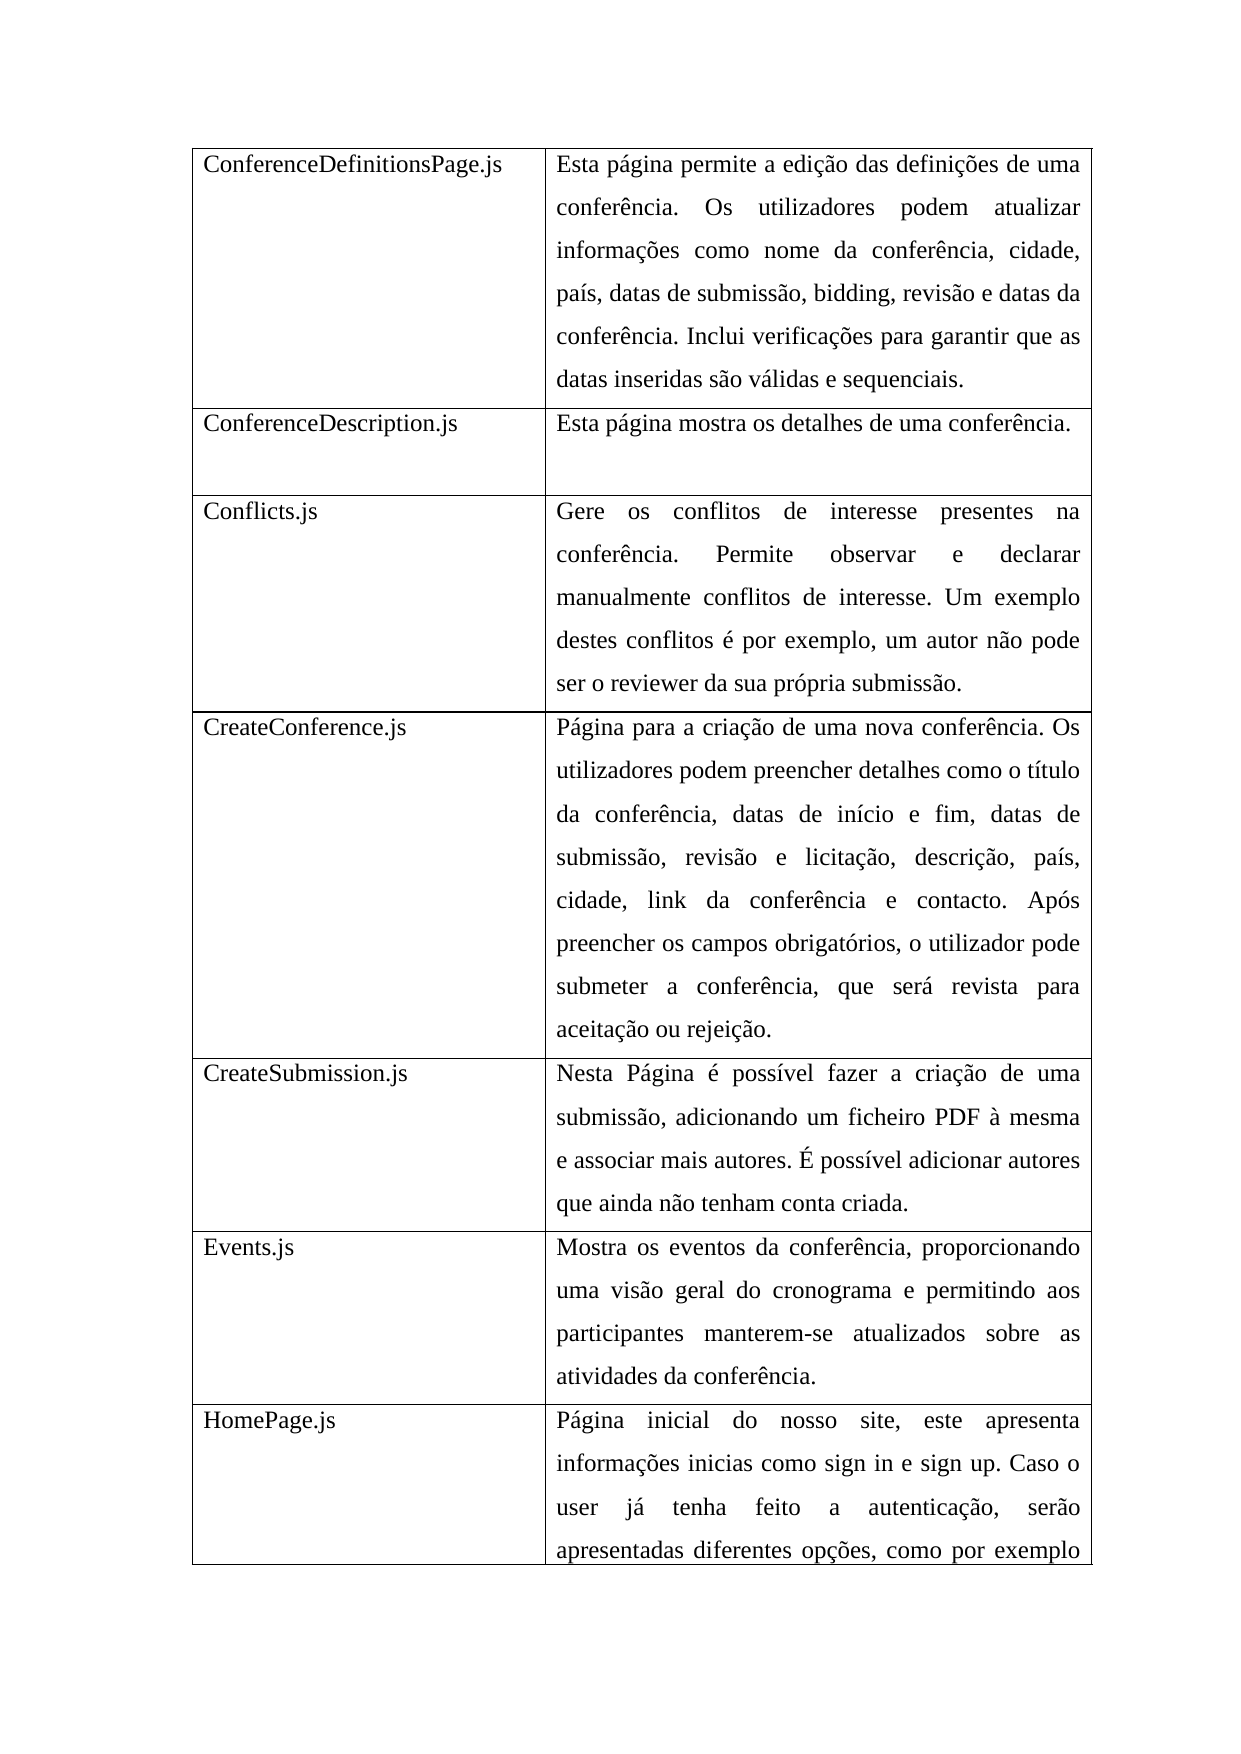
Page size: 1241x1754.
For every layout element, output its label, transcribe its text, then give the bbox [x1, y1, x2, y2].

table_cell ConferenceDescription.js [193, 409, 545, 495]
table_cell Events.js [193, 1232, 545, 1404]
table_cell CreateConference.js [193, 713, 545, 1057]
table_cell HomePage.js [193, 1405, 545, 1563]
table_cell Conflicts.js [193, 496, 545, 711]
table_cell Nesta Página é possível fazer a criação de uma submissão, adicionando um ficheiro PDF à mesma e associar mais autores. É possível adicionar autores que ainda não tenham conta criada. [546, 1059, 1091, 1231]
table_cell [546, 1405, 1091, 1563]
table_cell Esta página mostra os detalhes de uma conferência. [546, 409, 1091, 495]
table_cell ConferenceDefinitionsPage.js [193, 149, 545, 407]
table_cell Mostra os eventos da conferência, proporcionando uma visão geral do cronograma e permitindo aos participantes manterem-se atualizados sobre as atividades da conferência. [546, 1232, 1091, 1404]
table_cell CreateSubmission.js [193, 1059, 545, 1231]
table_cell Gere os conflitos de interesse presentes na conferência. Permite observar e declarar manualmente conflitos de interesse. Um exemplo destes conflitos é por exemplo, um autor não pode ser o reviewer da sua própria submissão. [546, 496, 1091, 711]
table_cell Esta página permite a edição das definições de uma conferência. Os utilizadores podem atualizar informações como nome da conferência, cidade, país, datas de submissão, bidding, revisão e datas da conferência. Inclui verificações para garantir que as datas inseridas são válidas e sequenciais. [546, 149, 1091, 407]
table_cell Página para a criação de uma nova conferência. Os utilizadores podem preencher detalhes como o título da conferência, datas de início e fim, datas de submissão, revisão e licitação, descrição, país, cidade, link da conferência e contacto. Após preencher os campos obrigatórios, o utilizador pode submeter a conferência, que será revista para aceitação ou rejeição. [546, 713, 1091, 1057]
